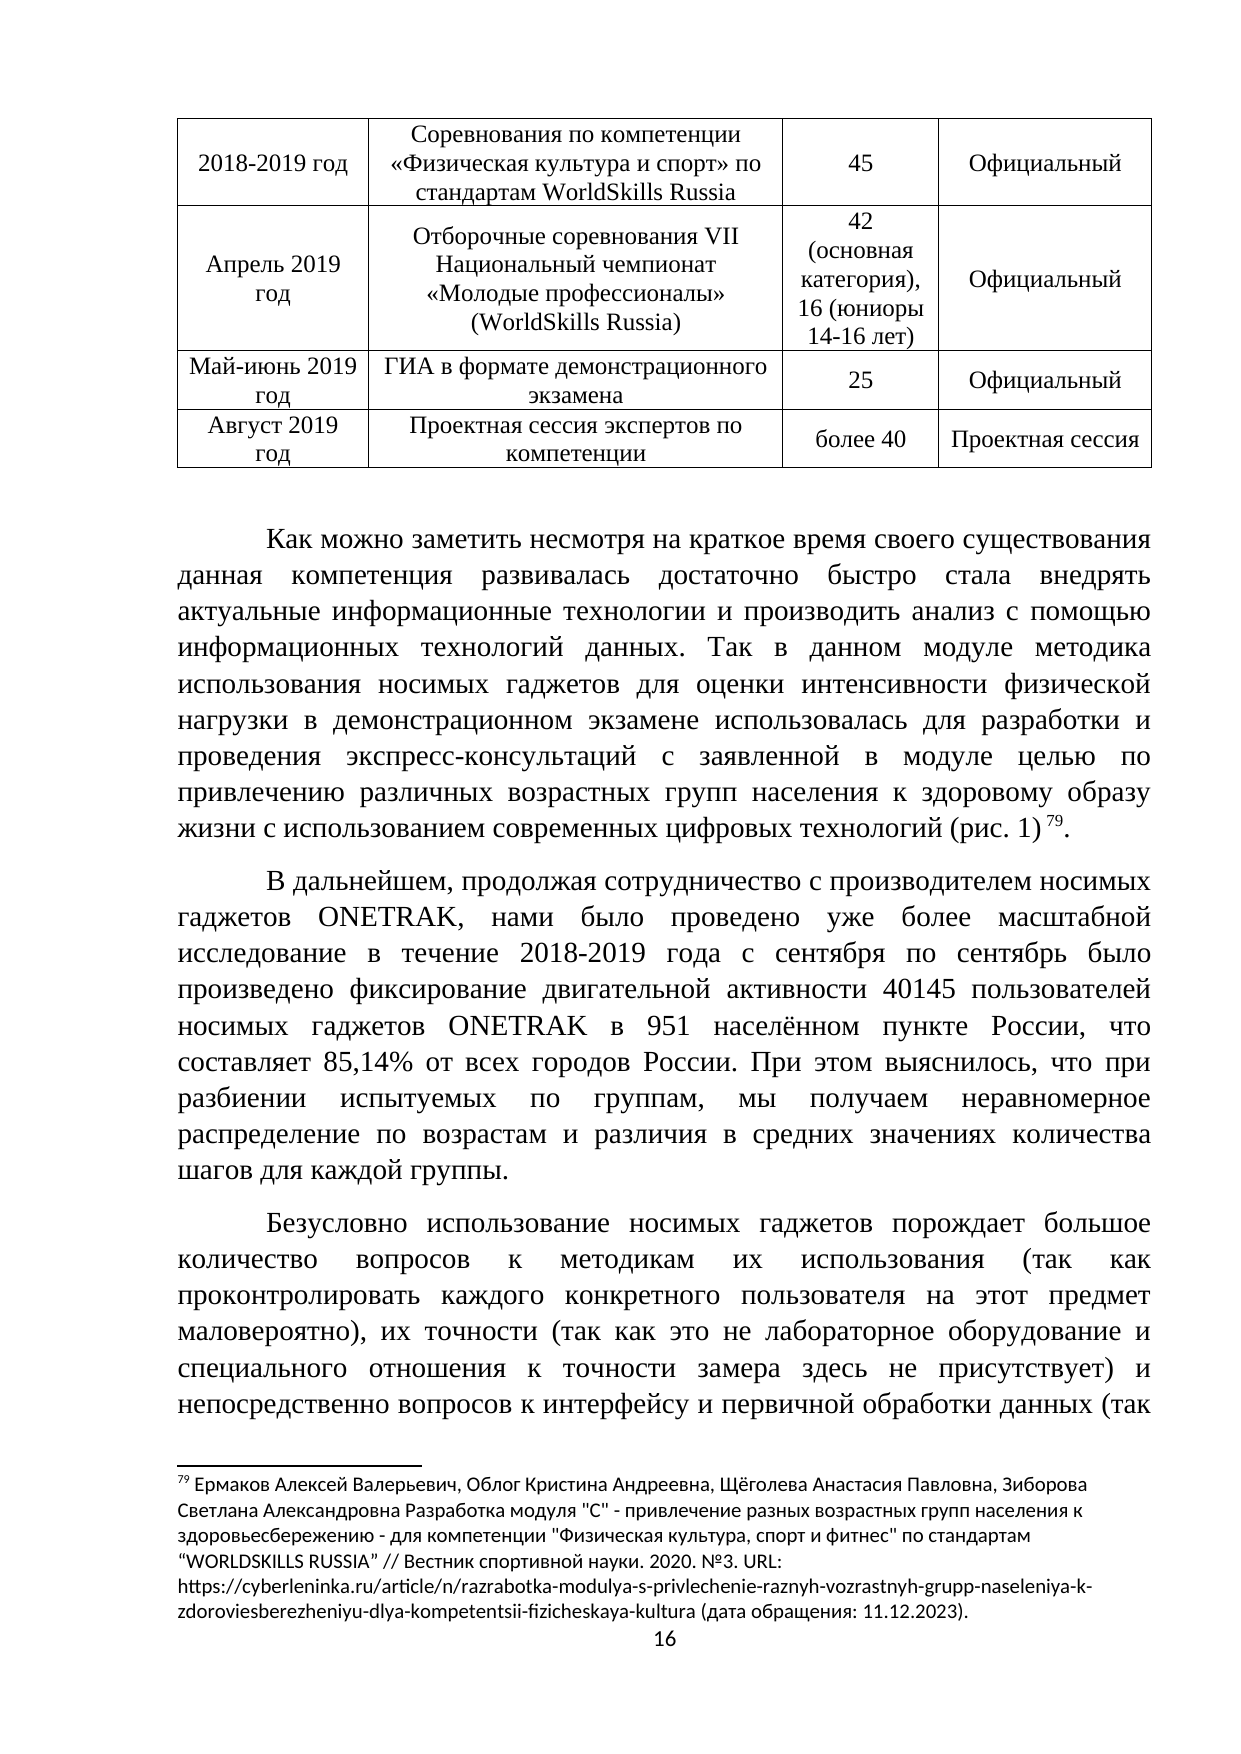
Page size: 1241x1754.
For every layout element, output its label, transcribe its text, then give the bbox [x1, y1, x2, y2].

table_cell Август 2019 год [178, 410, 368, 467]
table_cell Отборочные соревнования VII Национальный чемпионат «Молодые профессионалы» (WorldSkills Russia) [369, 206, 782, 350]
table_cell Официальный [939, 351, 1151, 409]
table_cell более 40 [783, 410, 938, 467]
table_cell 25 [783, 351, 938, 409]
table_cell 42 (основная категория), 16 (юниоры 14-16 лет) [783, 206, 938, 350]
table_cell Апрель 2019 год [178, 206, 368, 350]
table_cell Официальный [939, 119, 1151, 205]
table_cell Май-июнь 2019 год [178, 351, 368, 409]
table_cell Соревнования по компетенции «Физическая культура и спорт» по стандартам WorldSkills Russia [369, 119, 782, 205]
table_cell Проектная сессия [939, 410, 1151, 467]
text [177, 1205, 1152, 1419]
text В дальнейшем, продолжая сотрудничество с производителем носимых гаджетов ONETRAK, нами было проведено уже более масштабной исследование в течение 2018-2019 года с сентября по сентябрь было произведено фиксирование двигательной активности 40145 пользователей носимых гаджетов ONETRAK в 951 населённом пункте России, что составляет 85,14% от всех городов России. При этом выяснилось, что при разбиении испытуемых по группам, мы получаем неравномерное распределение по возрастам и различия в средних значениях количества шагов для каждой группы. [177, 863, 1152, 1186]
table_cell Проектная сессия экспертов по компетенции [369, 410, 782, 467]
table_cell 2018-2019 год [178, 119, 368, 205]
table_cell 45 [783, 119, 938, 205]
table_cell Официальный [939, 206, 1151, 350]
table_cell ГИА в формате демонстрационного экзамена [369, 351, 782, 409]
text Как можно заметить несмотря на краткое время своего существования данная компетенция развивалась достаточно быстро стала внедрять актуальные информационные технологии и производить анализ с помощью информационных технологий данных. Так в данном модуле методика использования носимых гаджетов для оценки интенсивности физической нагрузки в демонстрационном экзамене использовалась для разработки и проведения экспресс-консультаций с заявленной в модуле целью по привлечению различных возрастных групп населения к здоровому образу жизни с использованием современных цифровых технологий (рис. 1) . [177, 521, 1152, 844]
